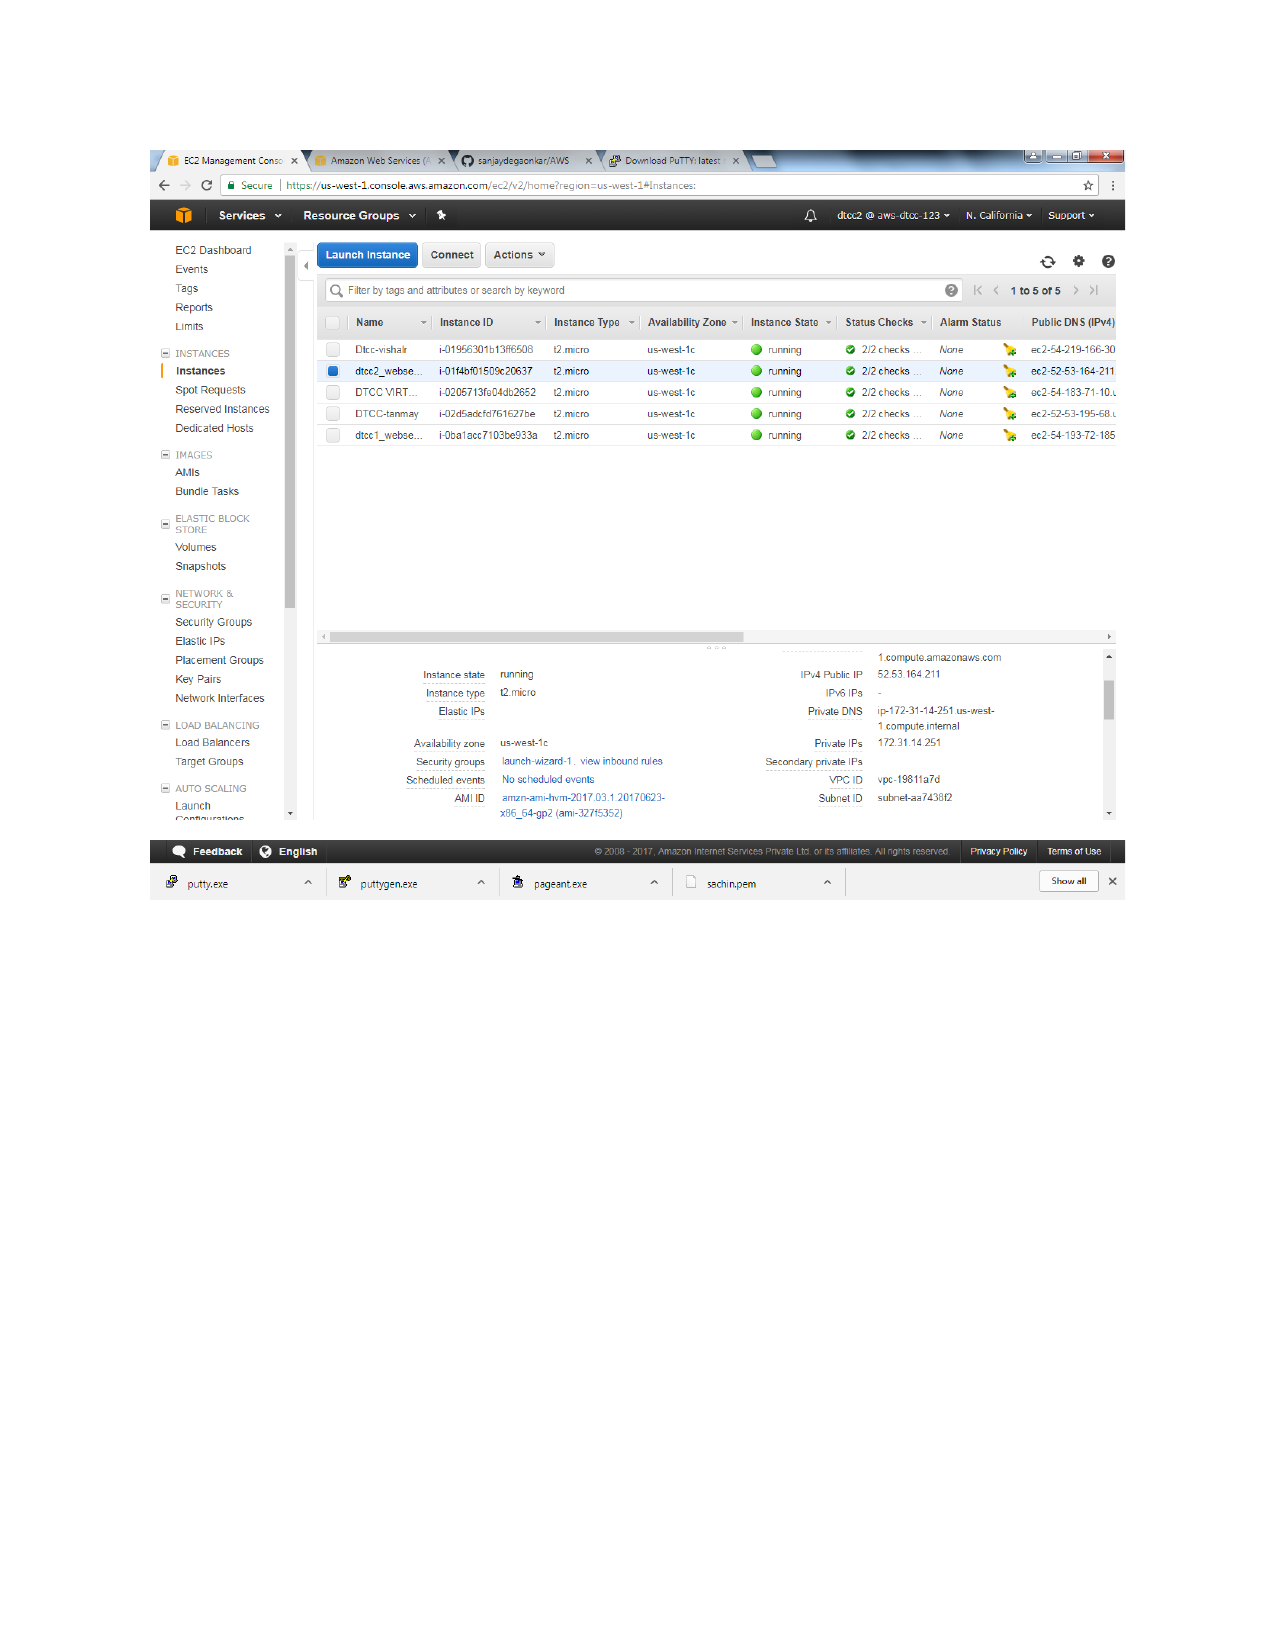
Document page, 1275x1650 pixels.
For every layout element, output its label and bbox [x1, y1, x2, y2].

picture [150, 150, 1125, 900]
